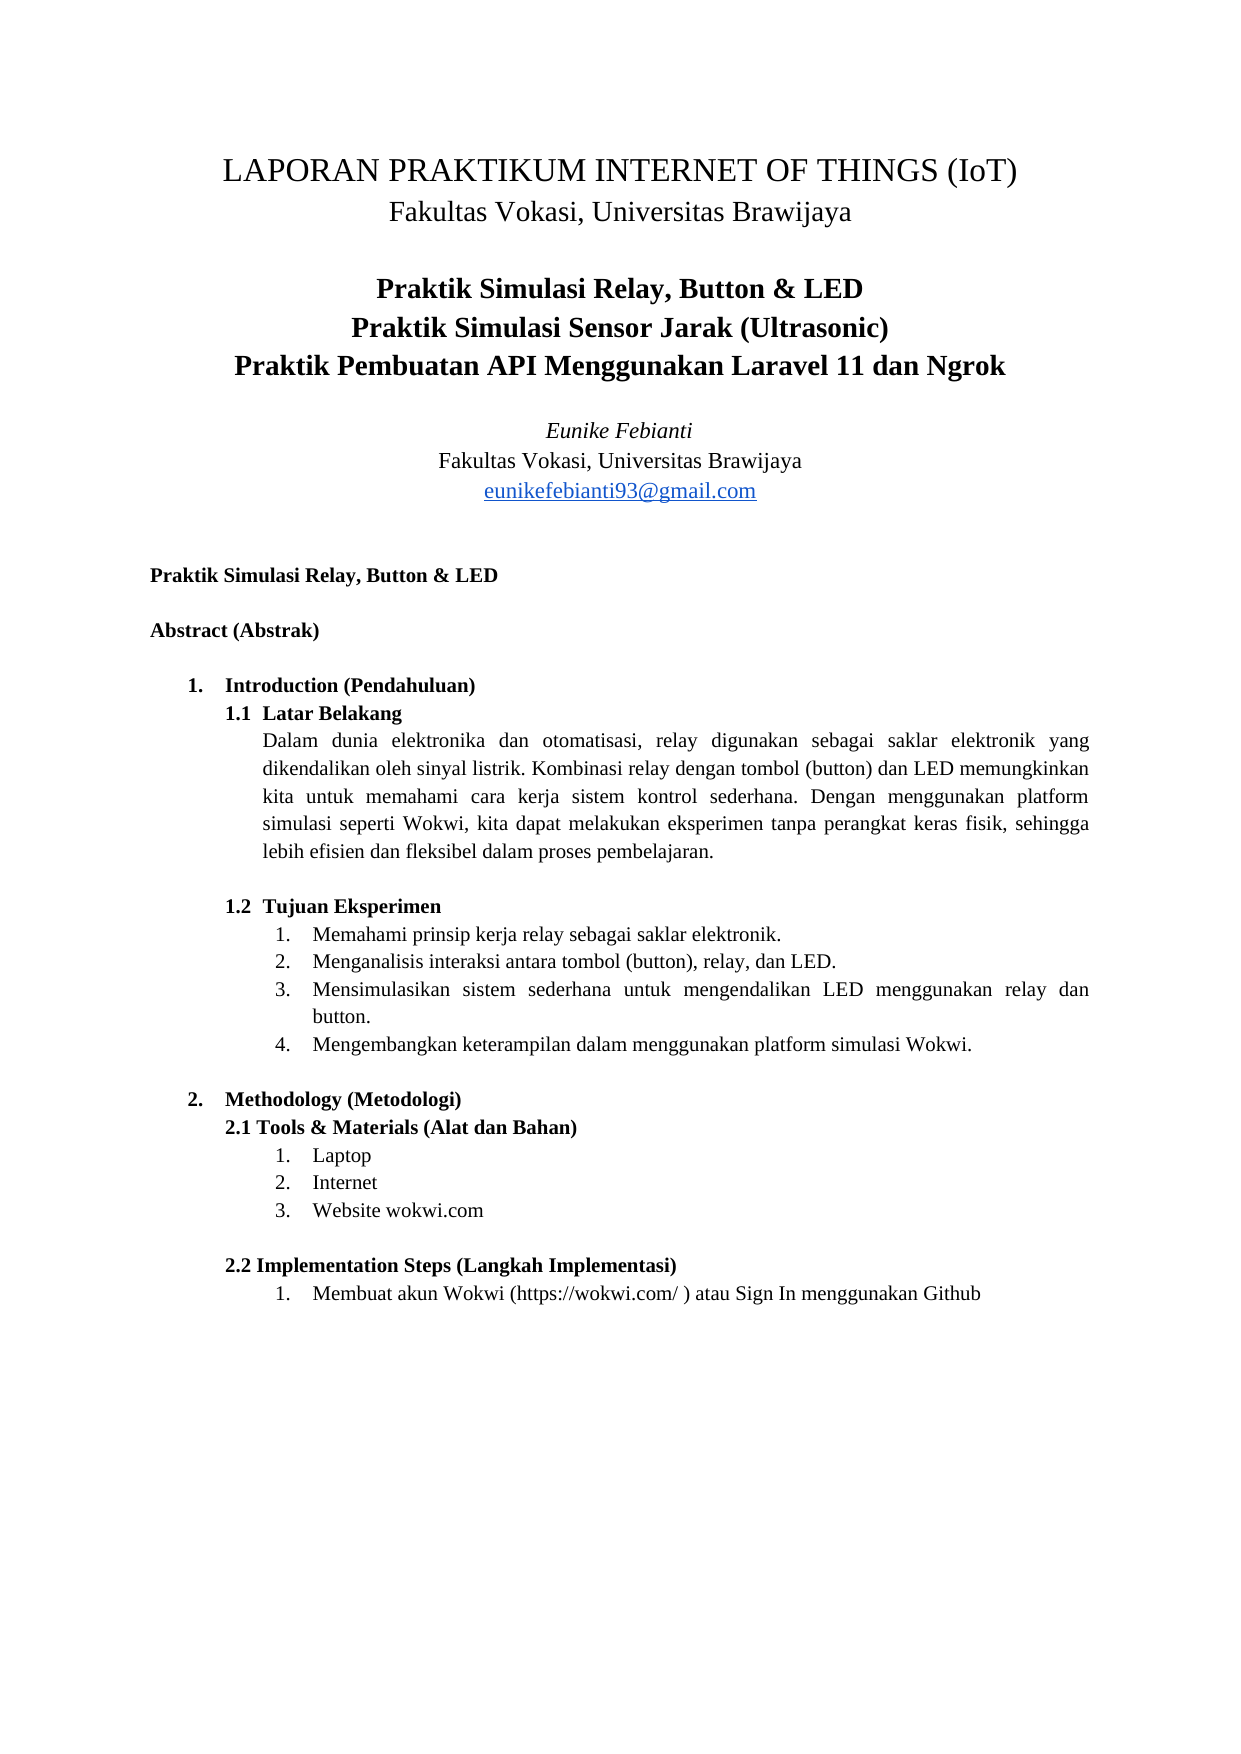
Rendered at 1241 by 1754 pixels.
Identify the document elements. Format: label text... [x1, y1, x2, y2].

list Introduction (Pendahuluan) [187, 673, 1090, 697]
list Mengembangkan keterampilan dalam menggunakan platform simulasi Wokwi. [275, 1032, 1090, 1056]
list Memahami prinsip kerja relay sebagai saklar elektronik. [275, 922, 1090, 946]
text 2.2 Implementation Steps (Langkah Implementasi) [225, 1253, 1090, 1277]
text LAPORAN PRAKTIKUM INTERNET OF THINGS (IoT) [150, 150, 1090, 188]
text Fakultas Vokasi, Universitas Brawijaya [150, 447, 1090, 473]
list Membuat akun Wokwi (https://wokwi.com/ ) atau Sign In menggunakan Github [275, 1281, 1090, 1304]
list Mensimulasikan sistem sederhana untuk mengendalikan LED menggunakan relay dan button. [275, 977, 1090, 1028]
list Latar Belakang [225, 701, 1090, 725]
list Website wokwi.com [275, 1198, 1090, 1222]
text Fakultas Vokasi, Universitas Brawijaya [150, 194, 1090, 228]
text 2.1 Tools & Materials (Alat dan Bahan) [225, 1115, 1090, 1139]
text Praktik Pembuatan API Menggunakan Laravel 11 dan Ngrok [150, 348, 1090, 382]
text Eunike Febianti [150, 417, 1090, 443]
text eunikefebianti93@gmail.com [150, 477, 1090, 504]
list Internet [275, 1170, 1090, 1194]
text Praktik Simulasi Relay, Button & LED [150, 563, 1090, 587]
text Praktik Simulasi Relay, Button & LED [150, 271, 1090, 305]
text Abstract (Abstrak) [150, 618, 1090, 642]
list Laptop [275, 1142, 1090, 1167]
text Praktik Simulasi Sensor Jarak (Ultrasonic) [150, 310, 1090, 343]
list Dalam dunia elektronika dan otomatisasi, relay digunakan sebagai saklar elektronik yang dikendalikan oleh sinyal listrik. Kombinasi relay dengan tombol (button) dan LED memungkinkan kita untuk memahami cara kerja sistem kontrol sederhana. Dengan menggunakan platform simulasi seperti Wokwi, kita dapat melakukan eksperimen tanpa perangkat keras fisik, sehingga lebih efisien dan fleksibel dalam proses pembelajaran. [262, 728, 1090, 863]
list Menganalisis interaksi antara tombol (button), relay, dan LED. [275, 949, 1090, 973]
list Methodology (Metodologi) [187, 1087, 1090, 1111]
list Tujuan Eksperimen [225, 894, 1090, 918]
